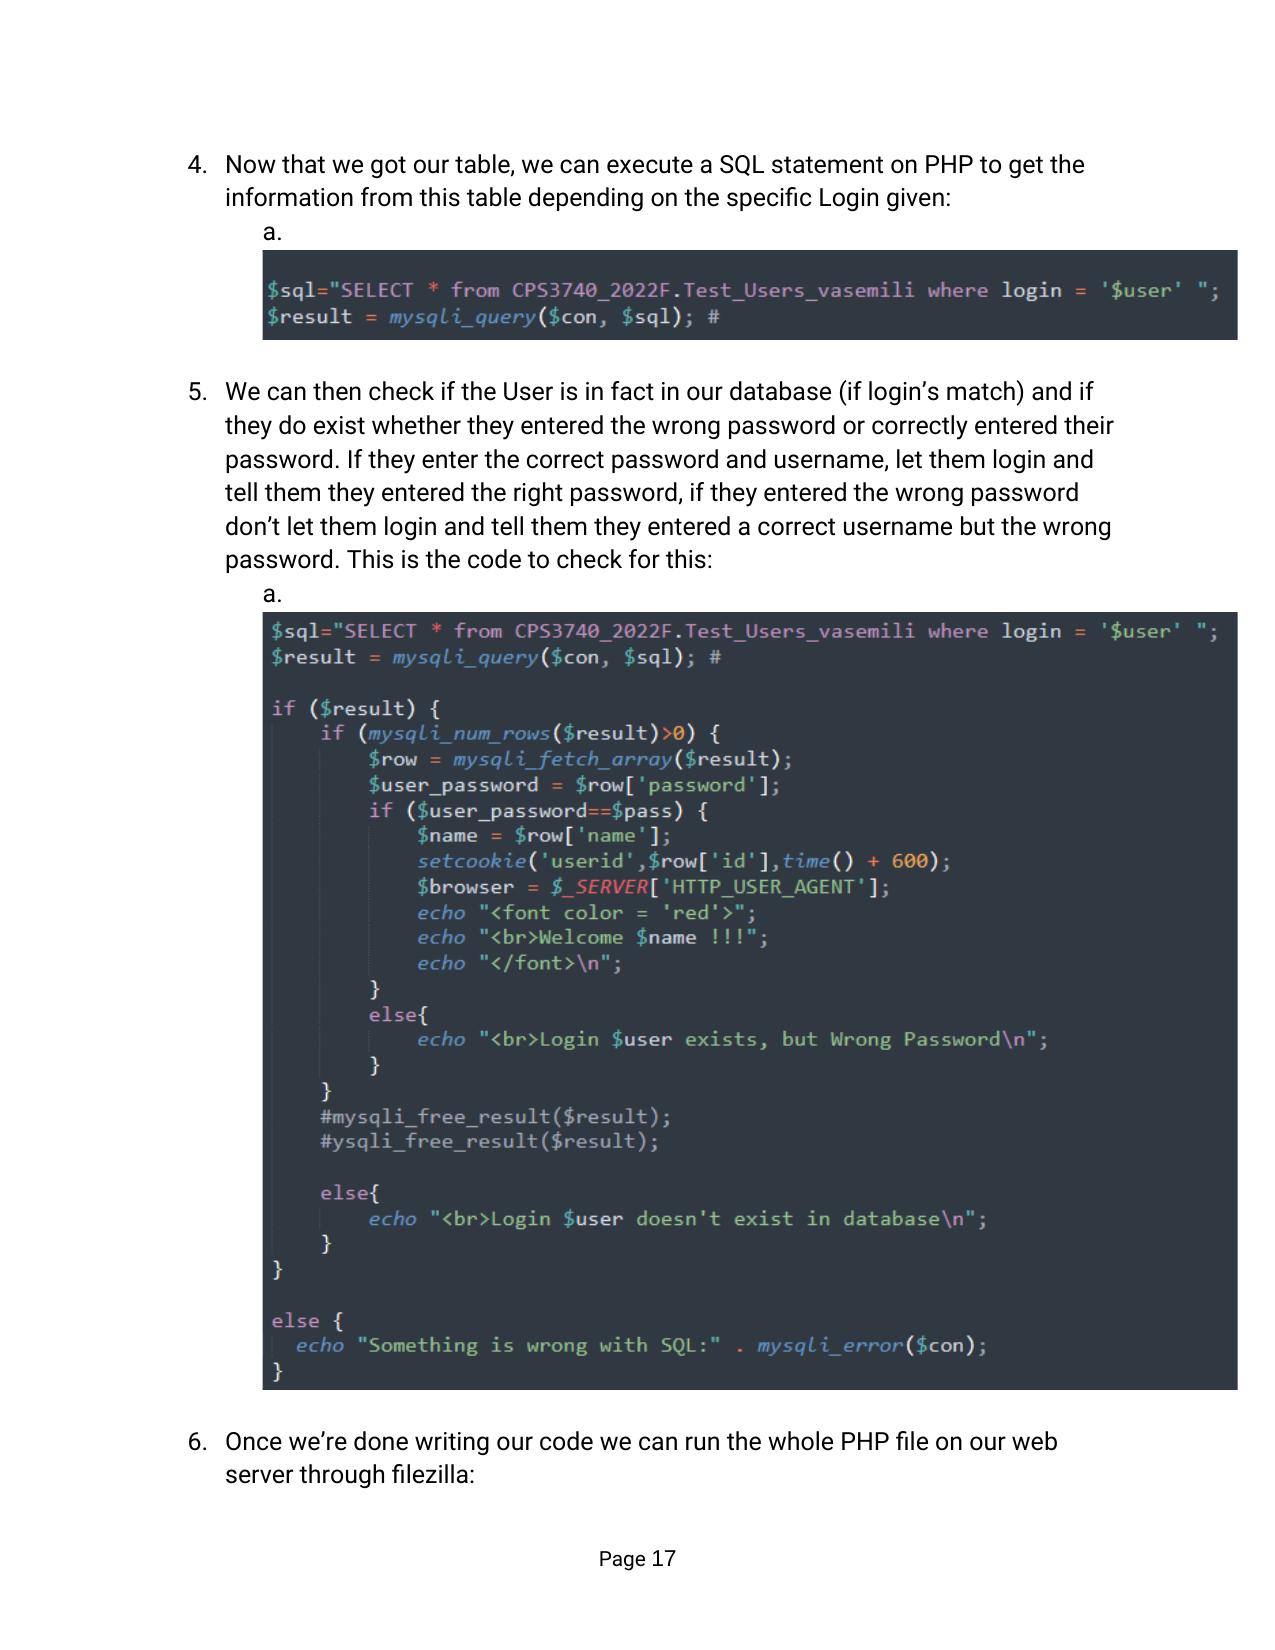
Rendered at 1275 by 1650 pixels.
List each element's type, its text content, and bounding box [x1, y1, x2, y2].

picture [262, 612, 1238, 1390]
picture [262, 250, 1238, 340]
list Now that we got our table, we can execute a SQL statement on PHP to get the information from this table depending on the specific Login given: [187, 150, 1125, 213]
list We can then check if the User is in fact in our database (if login’s match) and if they do exist whether they entered the wrong password or correctly entered their password. If they enter the correct password and username, let them login and tell them they entered the right password, if they entered the wrong password don’t let them login and tell them they entered a correct username but the wrong password. This is the code to check for this: [187, 377, 1125, 575]
list Once we’re done writing our code we can run the whole PHP file on our web server through filezilla: [187, 1427, 1125, 1490]
